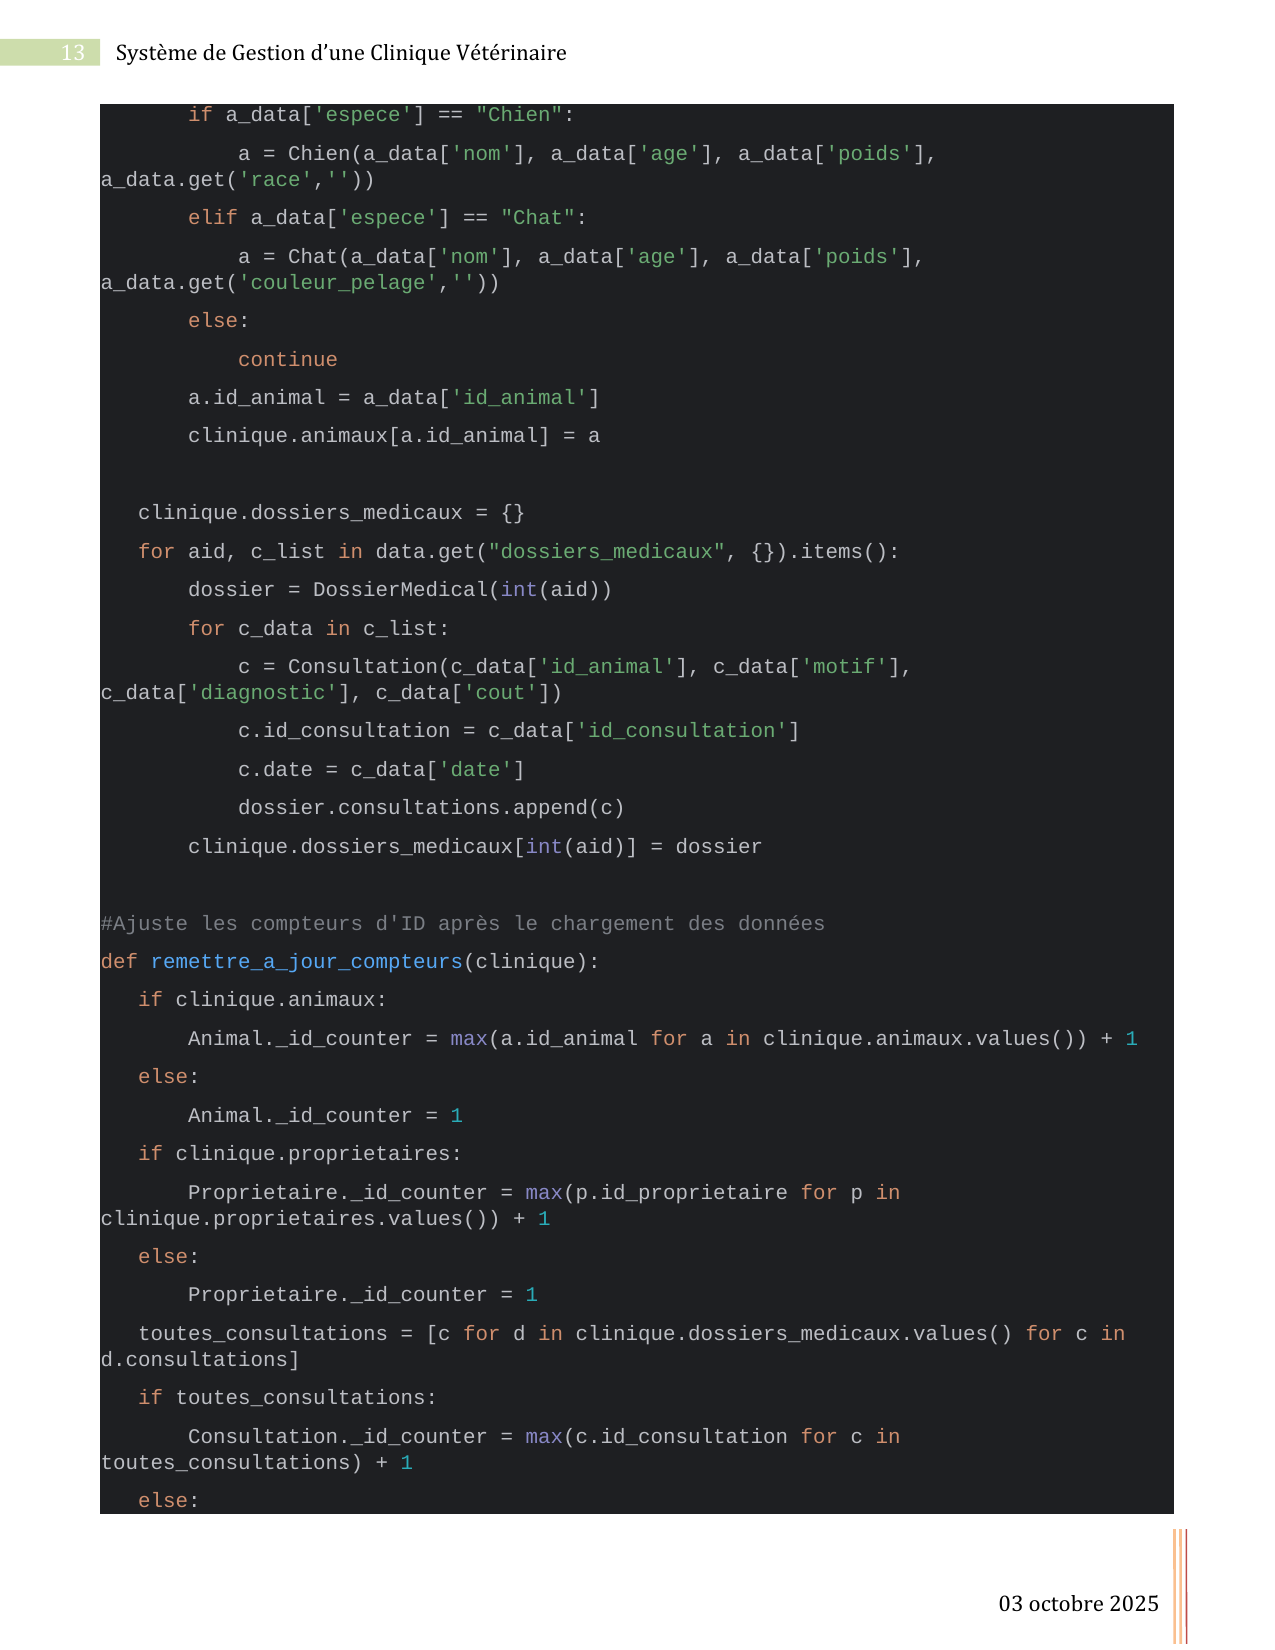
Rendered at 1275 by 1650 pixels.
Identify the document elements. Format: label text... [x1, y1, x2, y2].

text else: [100, 310, 1174, 334]
text #Ajuste les compteurs d'ID après le chargement des données [100, 913, 1174, 936]
text elif a_data['espece'] == "Chat": [100, 207, 1174, 231]
text if toutes_consultations: [100, 1387, 1174, 1411]
text else: [100, 1246, 1174, 1270]
text c = Consultation(c_data['id_animal'], c_data['motif'], c_data['diagnostic'], c_data['cout']) [100, 656, 1174, 706]
text a = Chat(a_data['nom'], a_data['age'], a_data['poids'], a_data.get('couleur_pelage','')) [100, 246, 1174, 295]
text c.date = c_data['date'] [100, 759, 1174, 782]
text dossier.consultations.append(c) [100, 797, 1174, 821]
text if a_data['espece'] == "Chien": [100, 104, 1174, 128]
text Animal._id_counter = max(a.id_animal for a in clinique.animaux.values()) + 1 [100, 1028, 1174, 1052]
text clinique.dossiers_medicaux = {} [100, 502, 1174, 526]
text else: [100, 1490, 1174, 1514]
text Consultation._id_counter = max(c.id_consultation for c in toutes_consultations) + 1 [100, 1426, 1174, 1475]
text Animal._id_counter = 1 [100, 1105, 1174, 1128]
text Proprietaire._id_counter = 1 [100, 1284, 1174, 1308]
text toutes_consultations = [c for d in clinique.dossiers_medicaux.values() for c in d.consultations] [100, 1323, 1174, 1372]
text Proprietaire._id_counter = max(p.id_proprietaire for p in clinique.proprietaires.values()) + 1 [100, 1182, 1174, 1231]
text a = Chien(a_data['nom'], a_data['age'], a_data['poids'], a_data.get('race','')) [100, 143, 1174, 192]
text for aid, c_list in data.get("dossiers_medicaux", {}).items(): [100, 541, 1174, 564]
text for c_data in c_list: [100, 618, 1174, 641]
text dossier = DossierMedical(int(aid)) [100, 579, 1174, 603]
text clinique.animaux[a.id_animal] = a [100, 425, 1174, 449]
text if clinique.animaux: [100, 989, 1174, 1013]
text a.id_animal = a_data['id_animal'] [100, 387, 1174, 411]
text continue [100, 348, 1174, 372]
text if clinique.proprietaires: [100, 1143, 1174, 1167]
text def remettre_a_jour_compteurs(clinique): [100, 951, 1174, 975]
text clinique.dossiers_medicaux[int(aid)] = dossier [100, 836, 1174, 859]
text c.id_consultation = c_data['id_consultation'] [100, 720, 1174, 744]
text else: [100, 1066, 1174, 1090]
